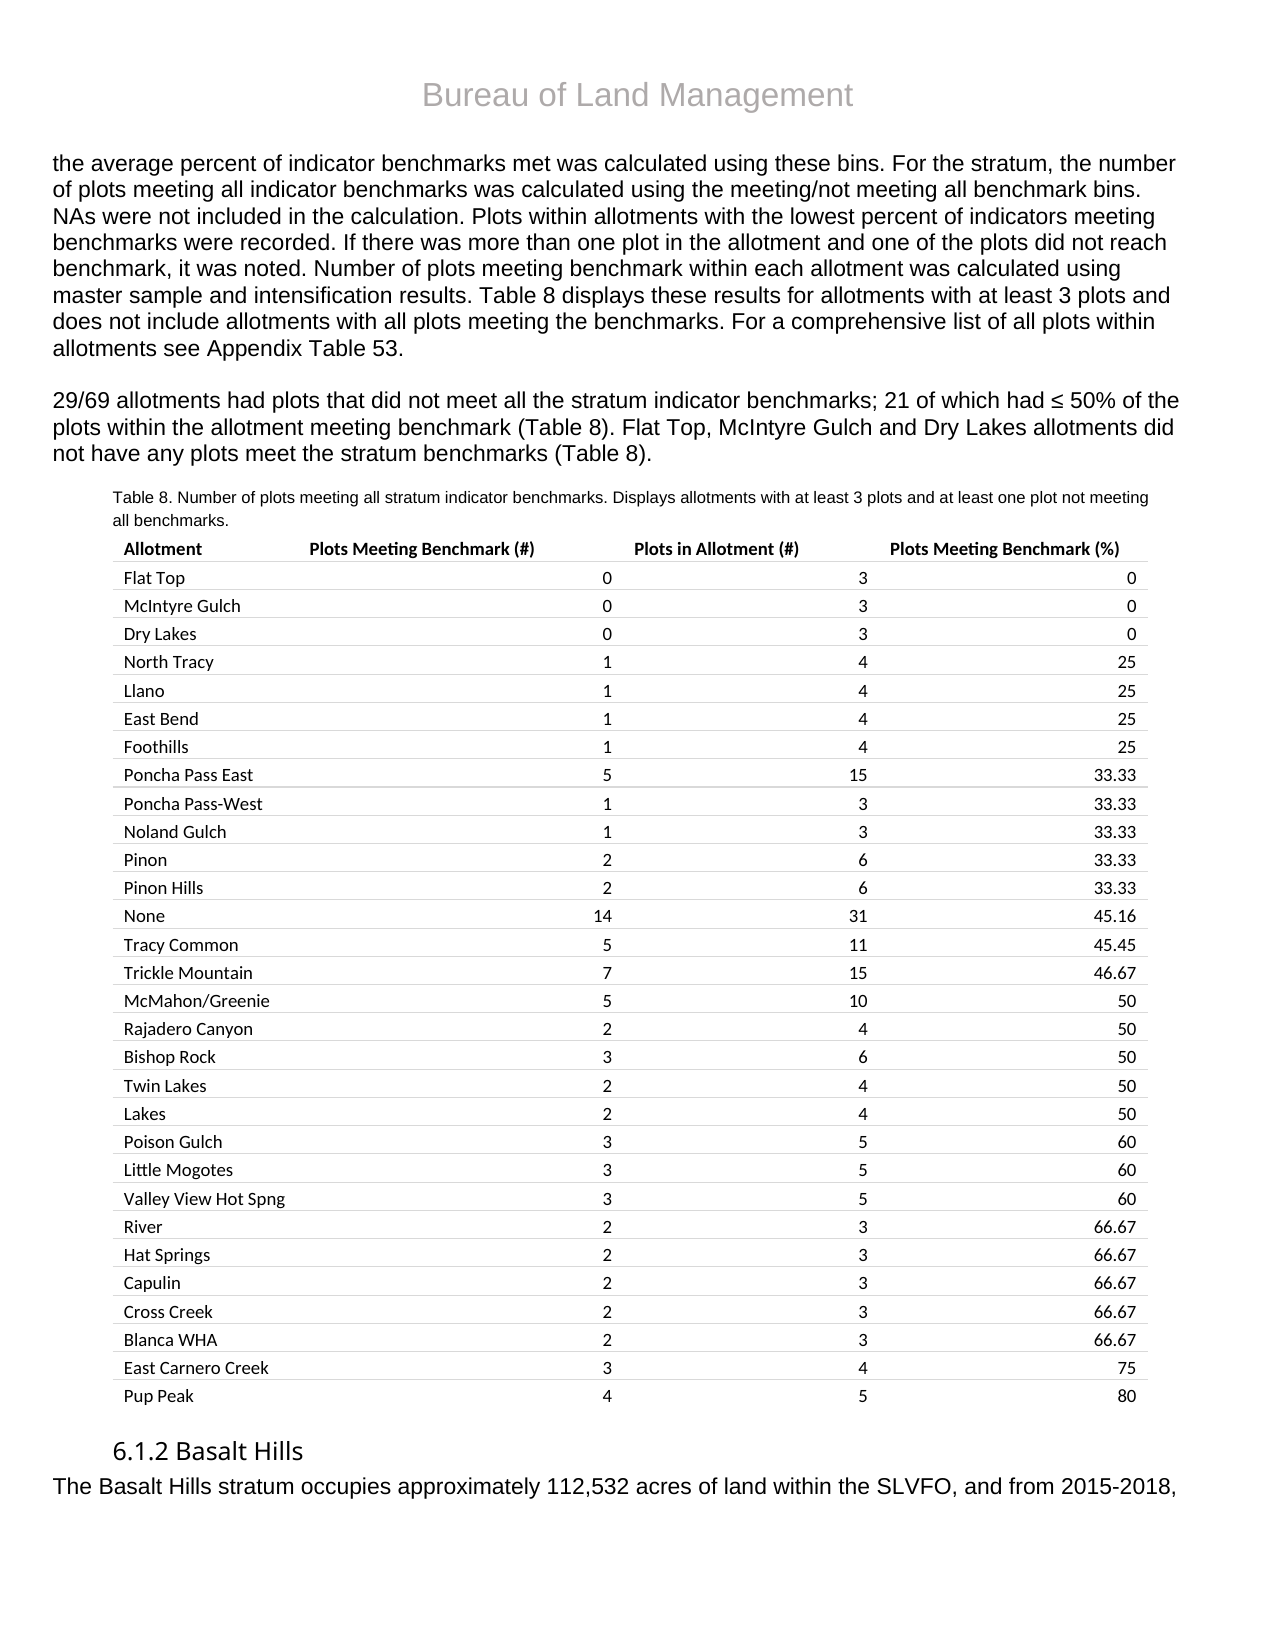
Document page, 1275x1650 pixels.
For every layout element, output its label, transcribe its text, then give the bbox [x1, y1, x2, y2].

table_cell 75 [879, 1352, 1147, 1379]
table_cell 66.67 [879, 1267, 1147, 1294]
table_cell Noland Gulch [113, 816, 298, 843]
table_cell Poison Gulch [113, 1126, 298, 1153]
table_cell 3 [623, 1296, 879, 1323]
table_cell 5 [623, 1380, 879, 1407]
table_cell East Bend [113, 703, 298, 730]
table_cell 1 [298, 675, 623, 702]
table_cell 15 [623, 957, 879, 984]
table_cell Capulin [113, 1267, 298, 1294]
table_cell 3 [298, 1154, 623, 1182]
table_cell Valley View Hot Spng [113, 1183, 298, 1210]
table_cell Lakes [113, 1098, 298, 1125]
table_cell 0 [879, 618, 1147, 645]
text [52, 1473, 1191, 1499]
table_cell Pinon [113, 844, 298, 871]
table_cell 25 [879, 731, 1147, 758]
table_cell 5 [623, 1126, 879, 1153]
table_cell 4 [298, 1380, 623, 1407]
table_cell 2 [298, 1267, 623, 1294]
table_cell 5 [623, 1183, 879, 1210]
table_cell 46.67 [879, 957, 1147, 984]
table_cell 4 [623, 675, 879, 702]
table_cell 33.33 [879, 816, 1147, 843]
table_cell 0 [879, 562, 1147, 589]
table_cell 3 [298, 1352, 623, 1379]
table_cell 2 [298, 1324, 623, 1351]
table_cell 80 [879, 1380, 1147, 1407]
table_cell Hat Springs [113, 1239, 298, 1266]
table_cell 3 [298, 1041, 623, 1069]
table_cell Cross Creek [113, 1296, 298, 1323]
table_cell 31 [623, 900, 879, 927]
table_cell River [113, 1211, 298, 1238]
table_cell 33.33 [879, 872, 1147, 899]
table_cell 3 [623, 1267, 879, 1294]
table_cell 2 [298, 1098, 623, 1125]
table_cell 3 [623, 1324, 879, 1351]
table_cell 45.16 [879, 900, 1147, 927]
table_cell 50 [879, 1098, 1147, 1125]
table_cell 2 [298, 1296, 623, 1323]
table_cell 50 [879, 1013, 1147, 1040]
table_header Plots Meeting Benchmark (#) [298, 532, 623, 561]
table_cell Rajadero Canyon [113, 1013, 298, 1040]
table_cell 0 [298, 618, 623, 645]
table_cell 5 [623, 1154, 879, 1182]
table_cell 60 [879, 1183, 1147, 1210]
table_cell 5 [298, 759, 623, 786]
table_cell Blanca WHA [113, 1324, 298, 1351]
table_cell 50 [879, 1070, 1147, 1097]
table_cell Poncha Pass-West [113, 788, 298, 814]
subtitle Table 8. Number of plots meeting all stratum indicator benchmarks. Displays allotments with at least 3 plots and at least one plot not meeting all benchmarks. [112, 488, 1162, 529]
table_cell 25 [879, 703, 1147, 730]
table_cell 15 [623, 759, 879, 786]
table_cell 4 [623, 1352, 879, 1379]
table_cell 3 [298, 1126, 623, 1153]
table_cell 4 [623, 1098, 879, 1125]
table_cell 25 [879, 646, 1147, 673]
table_cell 3 [623, 590, 879, 617]
table_cell East Carnero Creek [113, 1352, 298, 1379]
table_cell Bishop Rock [113, 1041, 298, 1069]
table_cell 6 [623, 1041, 879, 1069]
table_cell 10 [623, 985, 879, 1012]
table_cell 3 [298, 1183, 623, 1210]
table_header Allotment [113, 532, 298, 561]
table_cell 3 [623, 562, 879, 589]
table_cell 66.67 [879, 1296, 1147, 1323]
table_cell 50 [879, 1041, 1147, 1069]
table_cell 45.45 [879, 929, 1147, 956]
table_cell 4 [623, 646, 879, 673]
table_cell Flat Top [113, 562, 298, 589]
table_cell 3 [623, 1211, 879, 1238]
table_cell 33.33 [879, 759, 1147, 786]
table_header Plots in Allotment (#) [623, 532, 879, 561]
table_cell None [113, 900, 298, 927]
table_cell Poncha Pass East [113, 759, 298, 786]
table_cell 1 [298, 703, 623, 730]
table_cell 1 [298, 816, 623, 843]
table_cell 1 [298, 731, 623, 758]
table_cell 6 [623, 872, 879, 899]
table_cell 2 [298, 1013, 623, 1040]
table_cell 4 [623, 731, 879, 758]
table_cell 1 [298, 788, 623, 814]
table_cell Trickle Mountain [113, 957, 298, 984]
table_cell Pup Peak [113, 1380, 298, 1407]
table_cell 2 [298, 1211, 623, 1238]
table_cell 3 [623, 618, 879, 645]
table_cell 66.67 [879, 1324, 1147, 1351]
table_cell 3 [623, 788, 879, 814]
table_cell 6 [623, 844, 879, 871]
table_cell 50 [879, 985, 1147, 1012]
table_cell Pinon Hills [113, 872, 298, 899]
table_cell 3 [623, 816, 879, 843]
table_cell 2 [298, 844, 623, 871]
table_cell McIntyre Gulch [113, 590, 298, 617]
table_cell 0 [879, 590, 1147, 617]
table_cell 7 [298, 957, 623, 984]
table_cell 4 [623, 1013, 879, 1040]
table_cell 5 [298, 929, 623, 956]
table_cell Llano [113, 675, 298, 702]
table_cell 33.33 [879, 788, 1147, 814]
table_cell 0 [298, 590, 623, 617]
subtitle 6.1.2 Basalt Hills [112, 1433, 1162, 1468]
table_cell Foothills [113, 731, 298, 758]
table_cell 1 [298, 646, 623, 673]
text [52, 150, 1191, 361]
table_cell Twin Lakes [113, 1070, 298, 1097]
table_cell 2 [298, 1239, 623, 1266]
table_cell Dry Lakes [113, 618, 298, 645]
table_cell 33.33 [879, 844, 1147, 871]
table_cell 2 [298, 872, 623, 899]
table_cell Tracy Common [113, 929, 298, 956]
table_cell 0 [298, 562, 623, 589]
table_cell 25 [879, 675, 1147, 702]
table_cell 66.67 [879, 1211, 1147, 1238]
table_cell 2 [298, 1070, 623, 1097]
table_cell 3 [623, 1239, 879, 1266]
table_cell 4 [623, 703, 879, 730]
table_cell Little Mogotes [113, 1154, 298, 1182]
table_cell 60 [879, 1154, 1147, 1182]
table_header Plots Meeting Benchmark (%) [879, 532, 1147, 561]
table_cell 60 [879, 1126, 1147, 1153]
table_cell 4 [623, 1070, 879, 1097]
table_cell McMahon/Greenie [113, 985, 298, 1012]
table_cell 5 [298, 985, 623, 1012]
table_cell 11 [623, 929, 879, 956]
text 29/69 allotments had plots that did not meet all the stratum indicator benchmarks; 21 of which had ≤ 50% of the plots within the allotment meeting benchmark (Table 8). Flat Top, McIntyre Gulch and Dry Lakes allotments did not have any plots meet the stratum benchmarks (Table 8). [52, 387, 1191, 466]
table_cell 66.67 [879, 1239, 1147, 1266]
table_cell 14 [298, 900, 623, 927]
table_cell North Tracy [113, 646, 298, 673]
